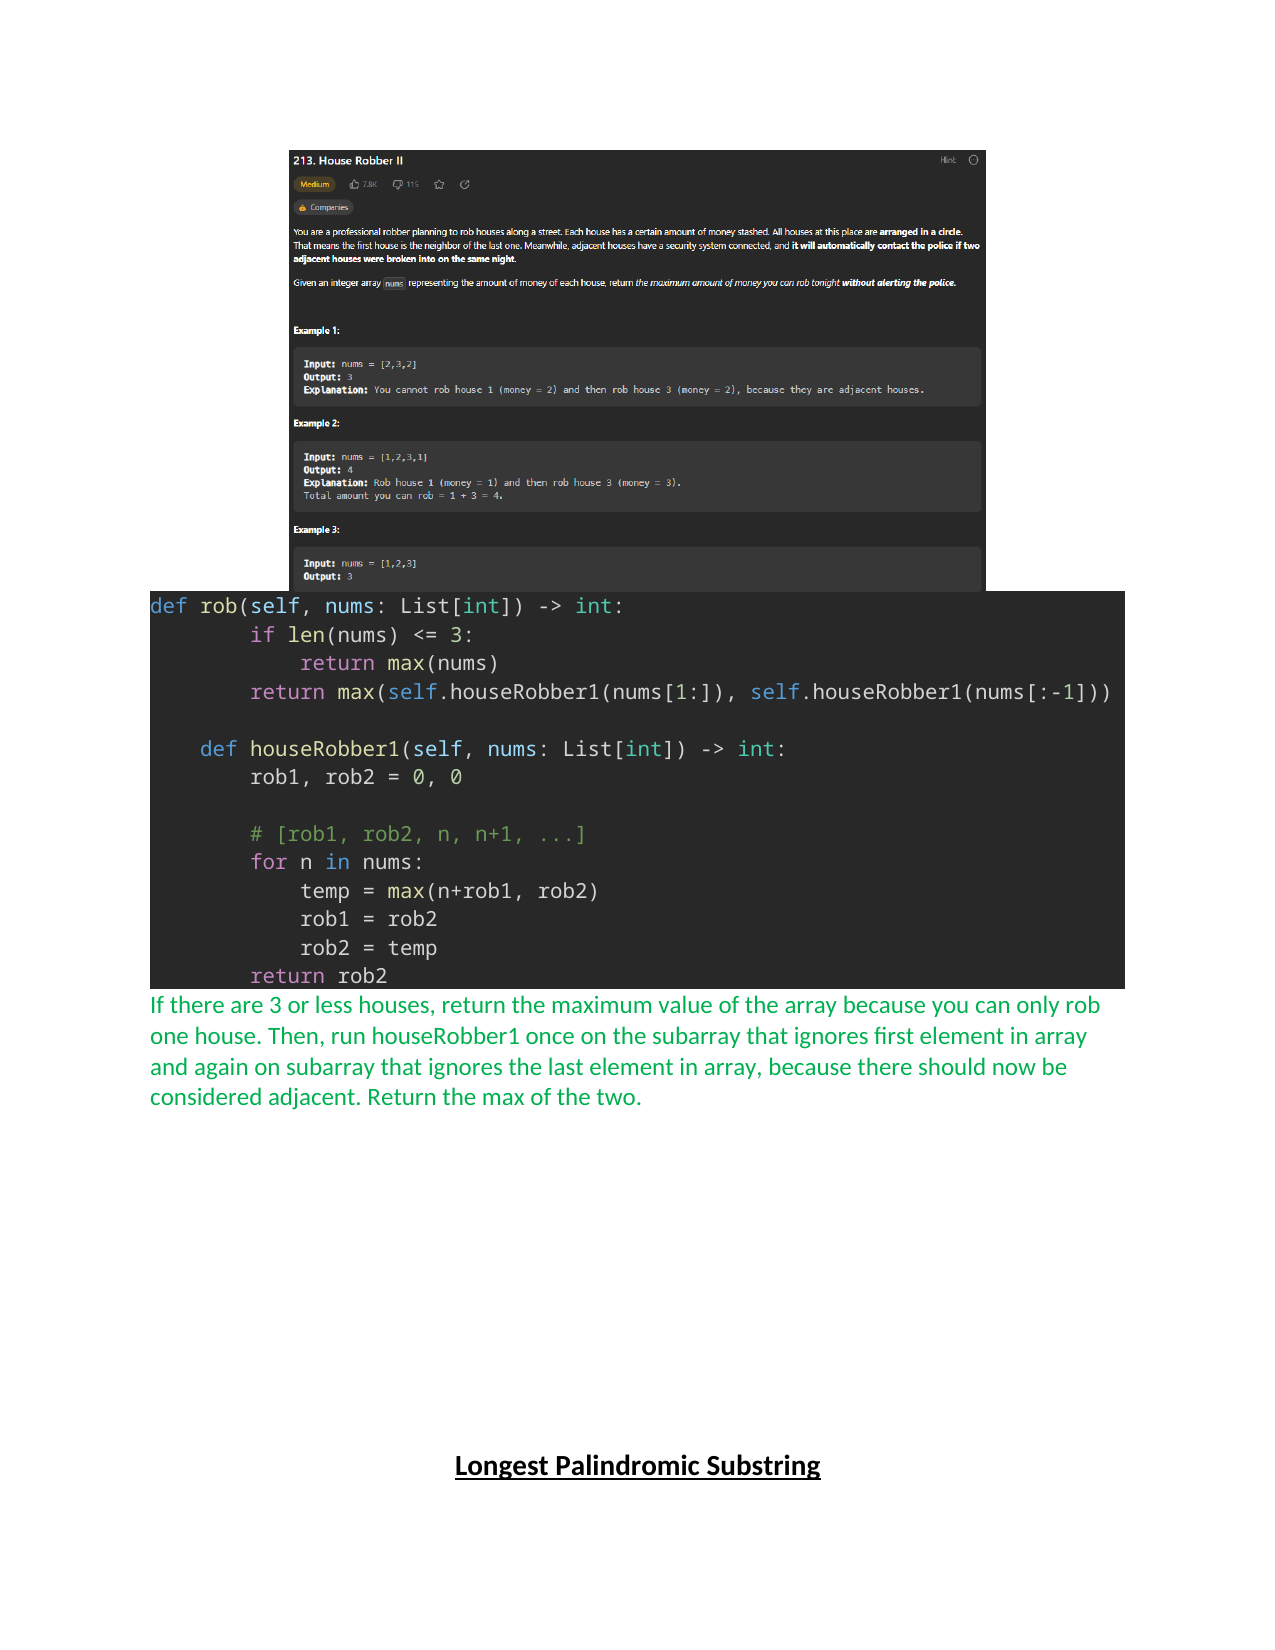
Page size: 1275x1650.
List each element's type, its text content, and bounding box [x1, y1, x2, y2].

text # [rob1, rob2, n, n+1, ...] [150, 819, 1125, 847]
text def rob(self, nums: List[int]) -> int: [150, 591, 1125, 620]
text if len(nums) <= 3: [150, 620, 1125, 648]
text return rob2 [150, 961, 1125, 989]
text for n in nums: [150, 847, 1125, 876]
text Longest Palindromic Substring [150, 1447, 1125, 1483]
text temp = max(n+rob1, rob2) [150, 876, 1125, 904]
text return max(nums) [150, 648, 1125, 677]
text return max(self.houseRobber1(nums[1:]), self.houseRobber1(nums[:-1])) [150, 677, 1125, 705]
picture [289, 150, 986, 592]
text rob2 = temp [150, 933, 1125, 961]
text If there are 3 or less houses, return the maximum value of the array because you can only rob one house. Then, run houseRobber1 once on the subarray that ignores first element in array and again on subarray that ignores the last element in array, because there should now be considered adjacent. Return the max of the two. [150, 989, 1125, 1112]
text rob1, rob2 = 0, 0 [150, 762, 1125, 791]
text def houseRobber1(self, nums: List[int]) -> int: [150, 734, 1125, 762]
text rob1 = rob2 [150, 904, 1125, 933]
